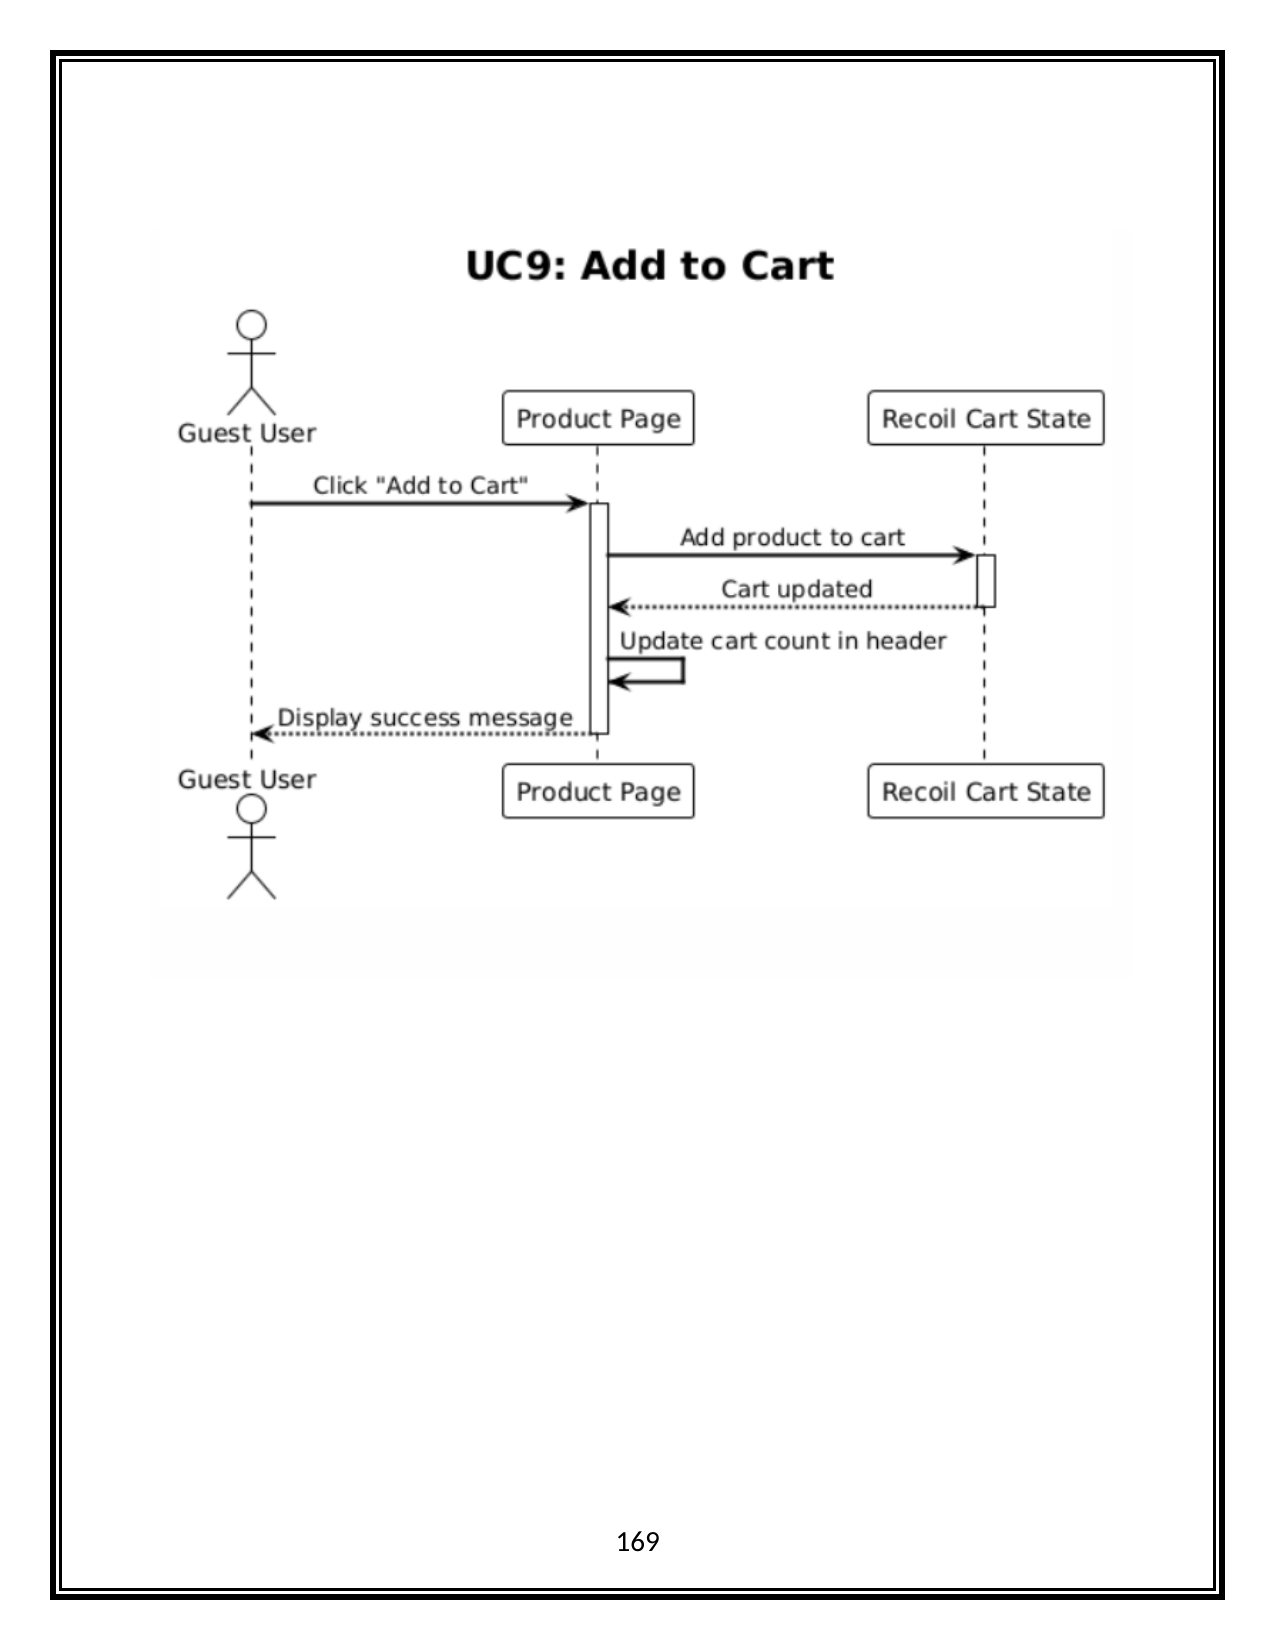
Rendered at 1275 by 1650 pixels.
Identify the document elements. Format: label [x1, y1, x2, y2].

picture [150, 230, 1132, 978]
